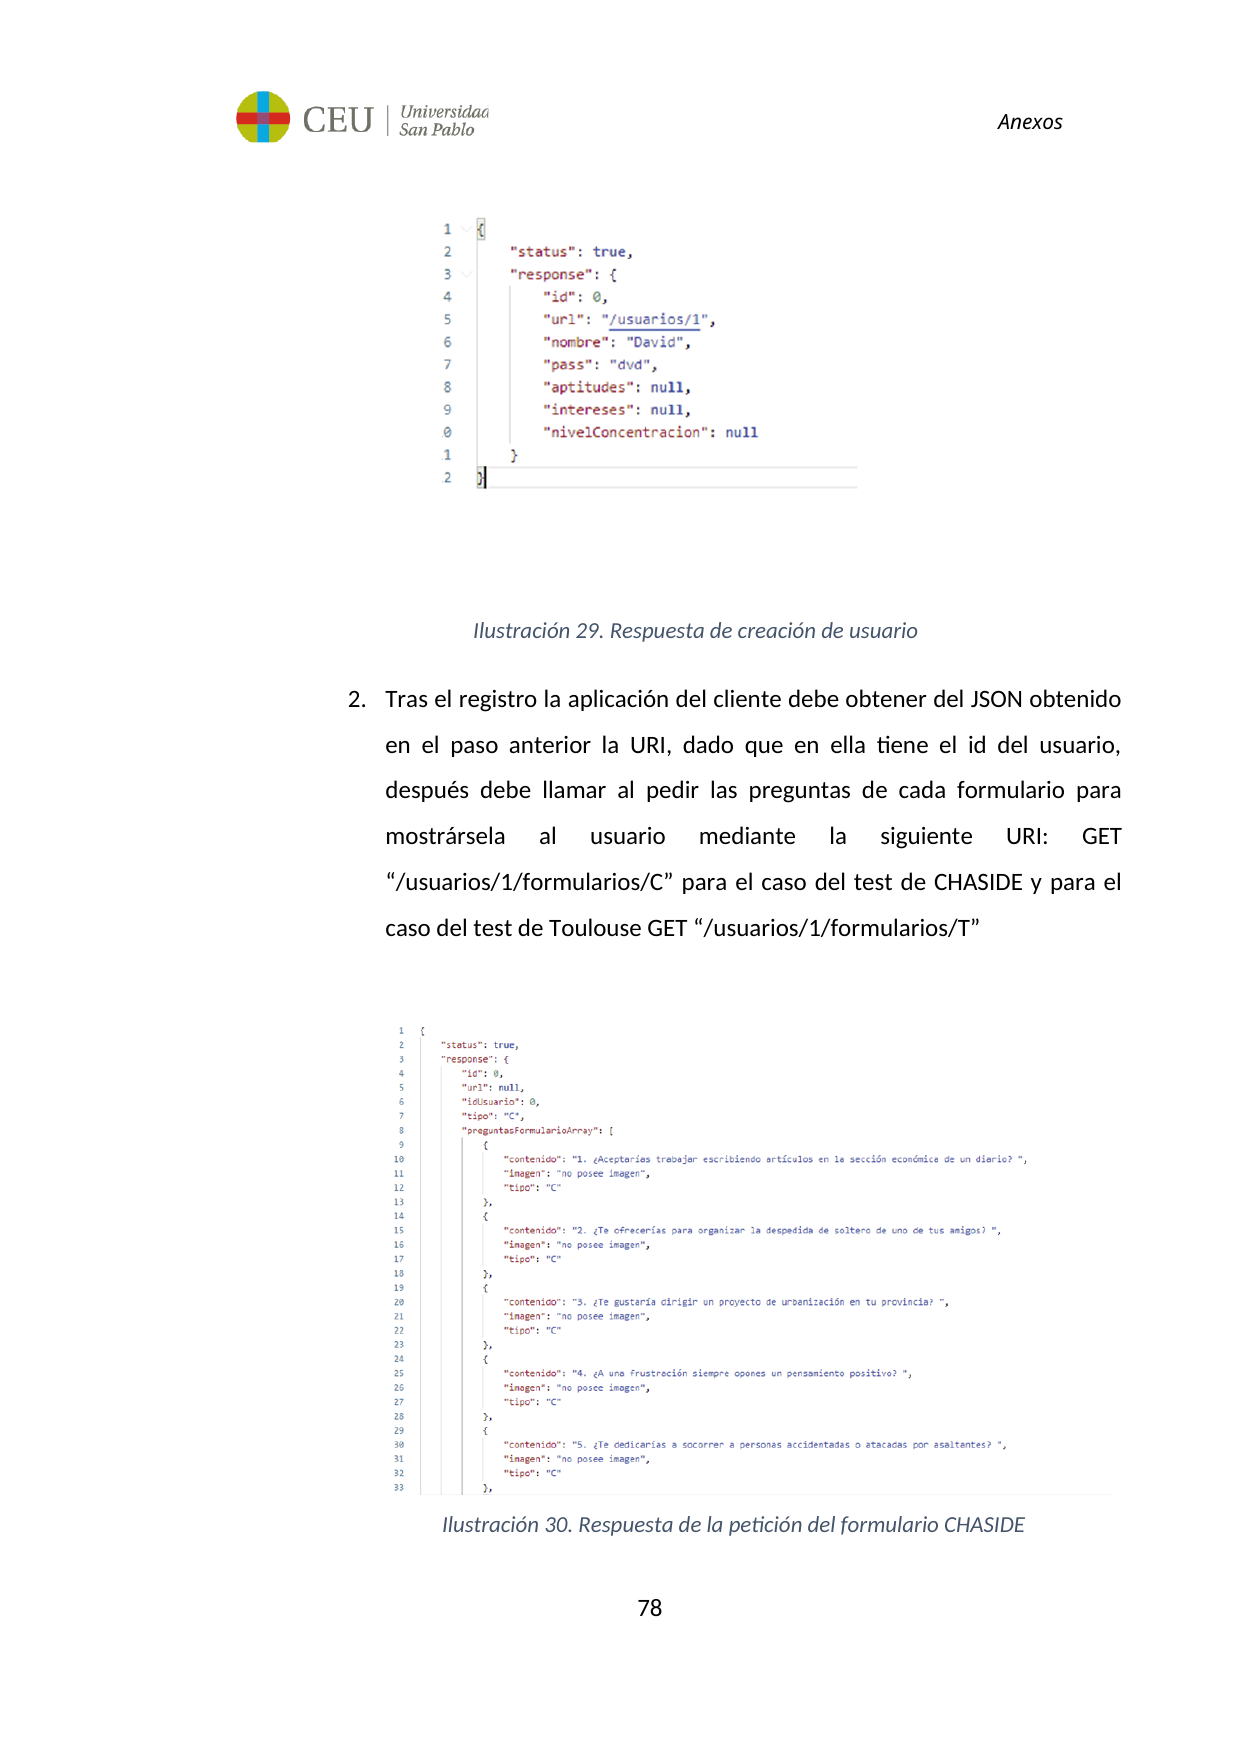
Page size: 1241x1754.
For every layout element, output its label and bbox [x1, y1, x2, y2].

picture [394, 1003, 1114, 1495]
picture [235, 89, 489, 143]
picture [441, 206, 858, 576]
